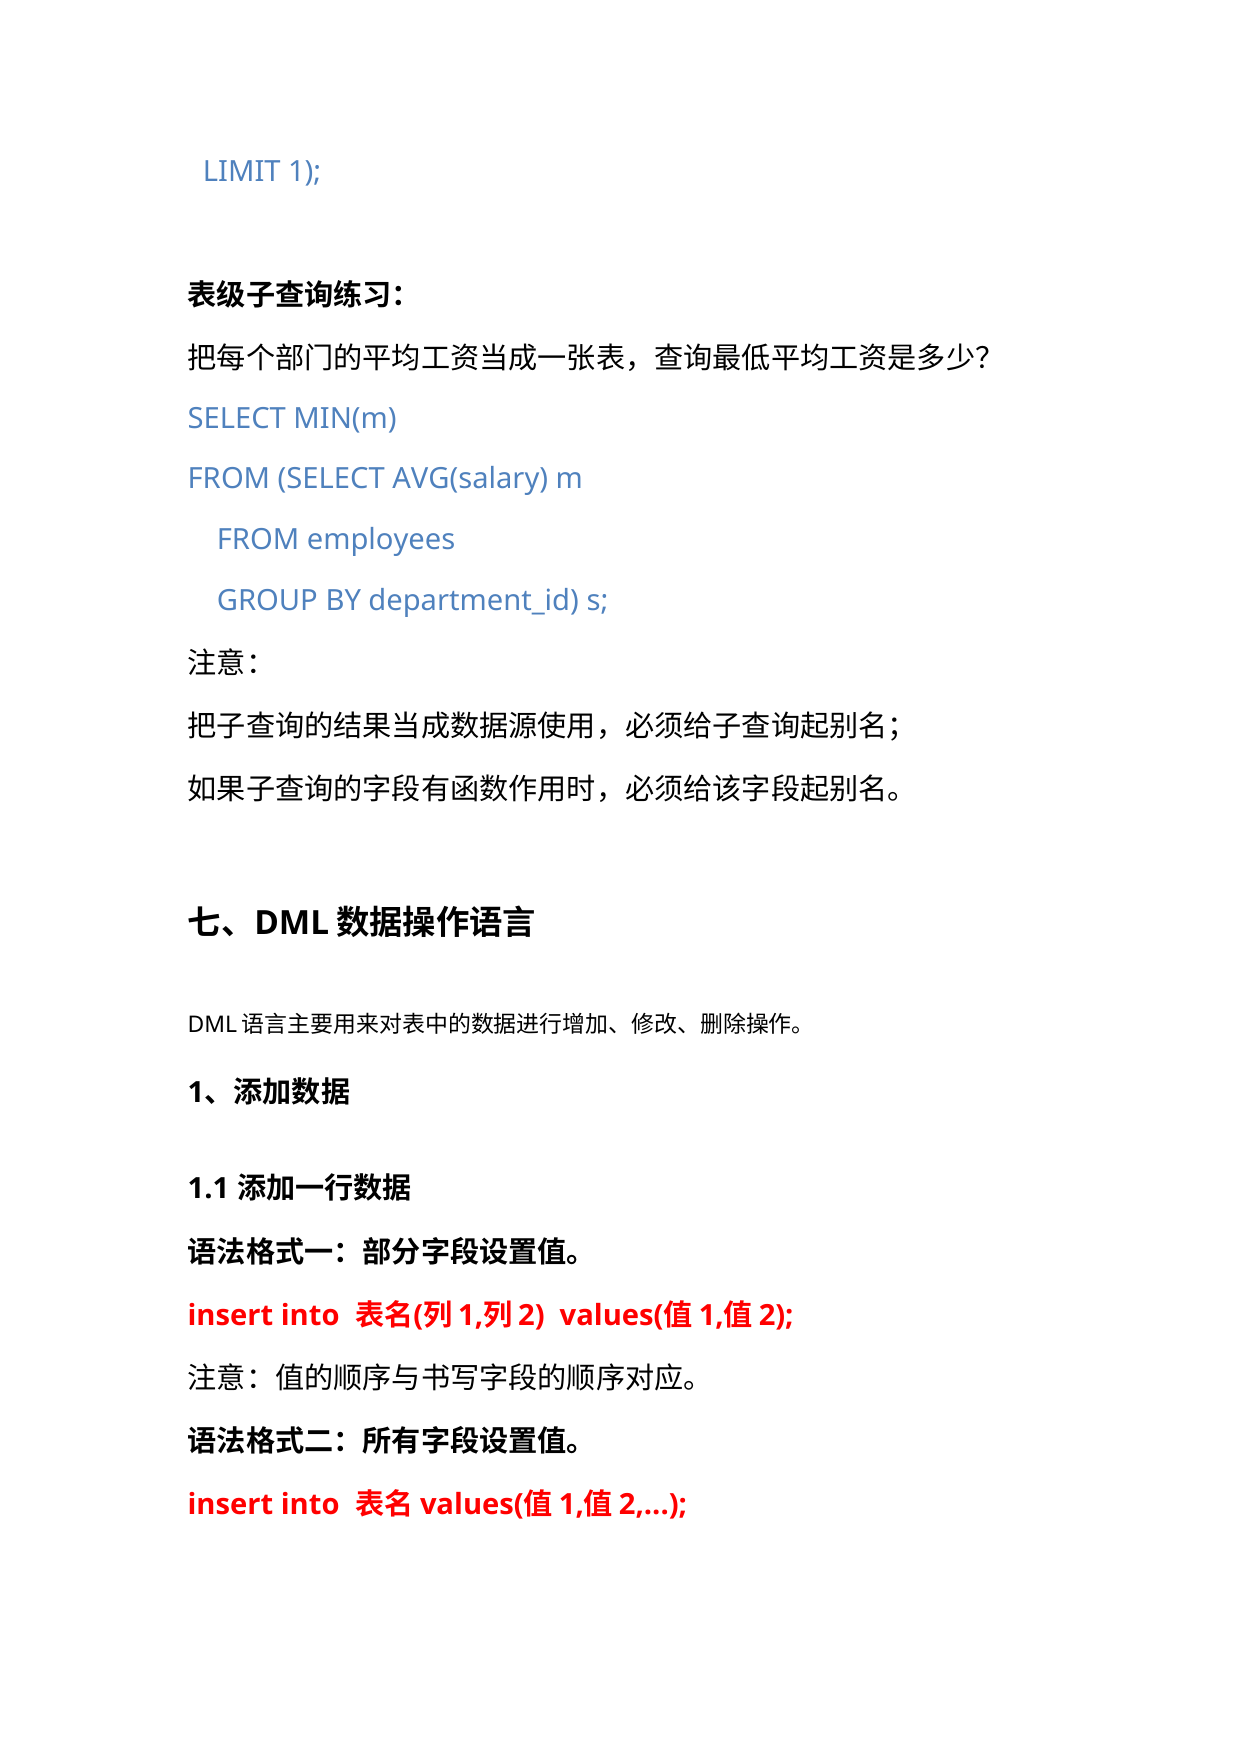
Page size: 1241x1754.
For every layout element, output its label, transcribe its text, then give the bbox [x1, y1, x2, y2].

subtitle 1、添加数据 [187, 1069, 1053, 1111]
text 语法格式一：部分字段设置值。 [187, 1228, 1053, 1271]
subtitle 七、DML数据操作语言 [187, 896, 1053, 944]
text 把子查询的结果当成数据源使用，必须给子查询起别名； [187, 702, 1053, 745]
text 注意： [187, 639, 1053, 682]
text 1.1 添加一行数据 [187, 1165, 1053, 1207]
text 注意：值的顺序与书写字段的顺序对应。 [187, 1355, 1053, 1397]
text 把每个部门的平均工资当成一张表，查询最低平均工资是多少？ [187, 334, 1053, 376]
text insert into 表名 values(值1,值2,...); [187, 1481, 1053, 1523]
text FROM (SELECT AVG(salary) m [187, 458, 1053, 497]
text insert into 表名(列1,列2) values(值1,值2); [187, 1291, 1053, 1334]
text 语法格式二：所有字段设置值。 [187, 1418, 1053, 1460]
text LIMIT 1); [187, 150, 1053, 190]
text GROUP BY department_id) s; [187, 579, 1053, 618]
text 如果子查询的字段有函数作用时，必须给该字段起别名。 [187, 766, 1053, 808]
text 表级子查询练习： [187, 271, 1053, 313]
text FROM employees [187, 518, 1053, 558]
text DML语言主要用来对表中的数据进行增加、修改、删除操作。 [187, 1006, 1053, 1040]
text SELECT MIN(m) [187, 397, 1053, 437]
